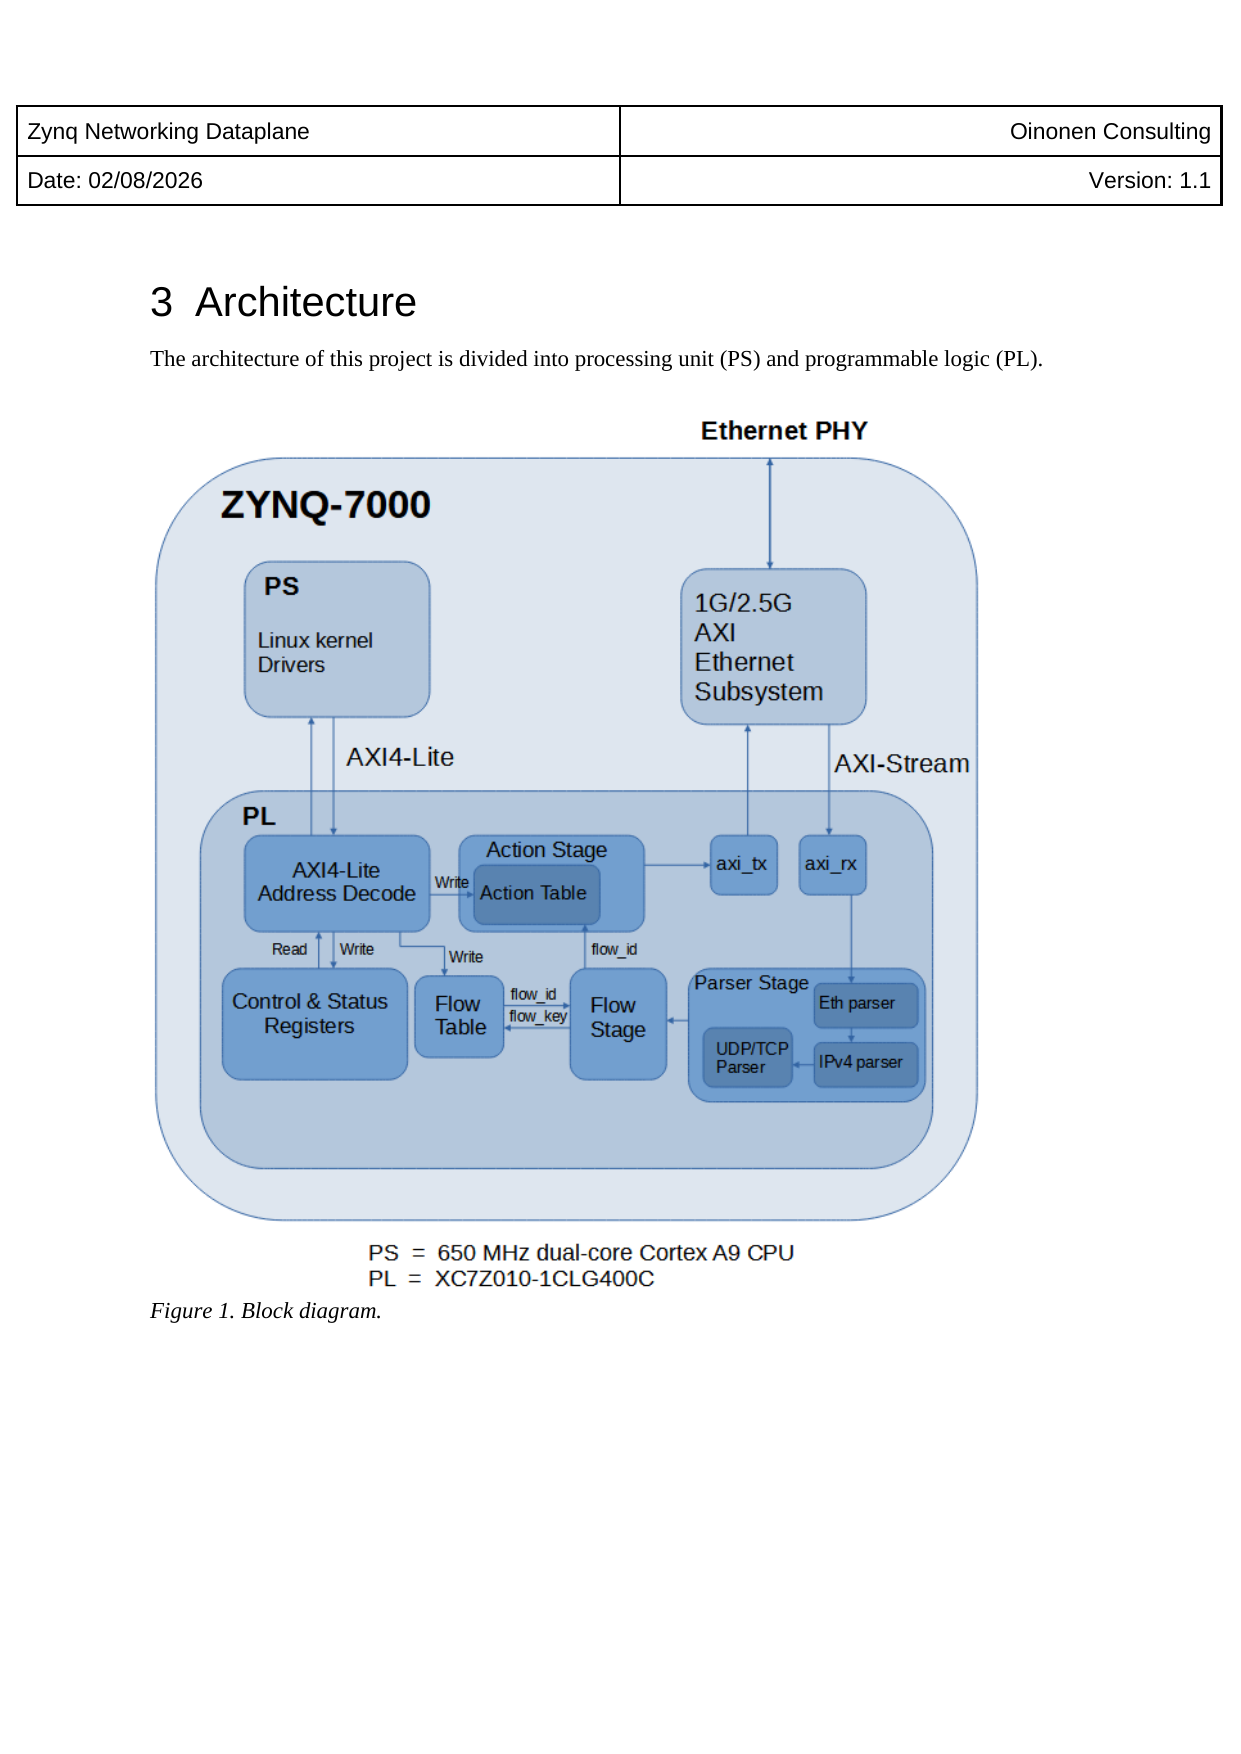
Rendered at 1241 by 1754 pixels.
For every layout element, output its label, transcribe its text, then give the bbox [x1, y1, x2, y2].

subtitle Architecture [150, 278, 1090, 326]
text Figure 1. Block diagram. [150, 1297, 1090, 1324]
text The architecture of this project is divided into processing unit (PS) and programmable logic (PL). [150, 345, 1090, 372]
picture [150, 405, 986, 1294]
